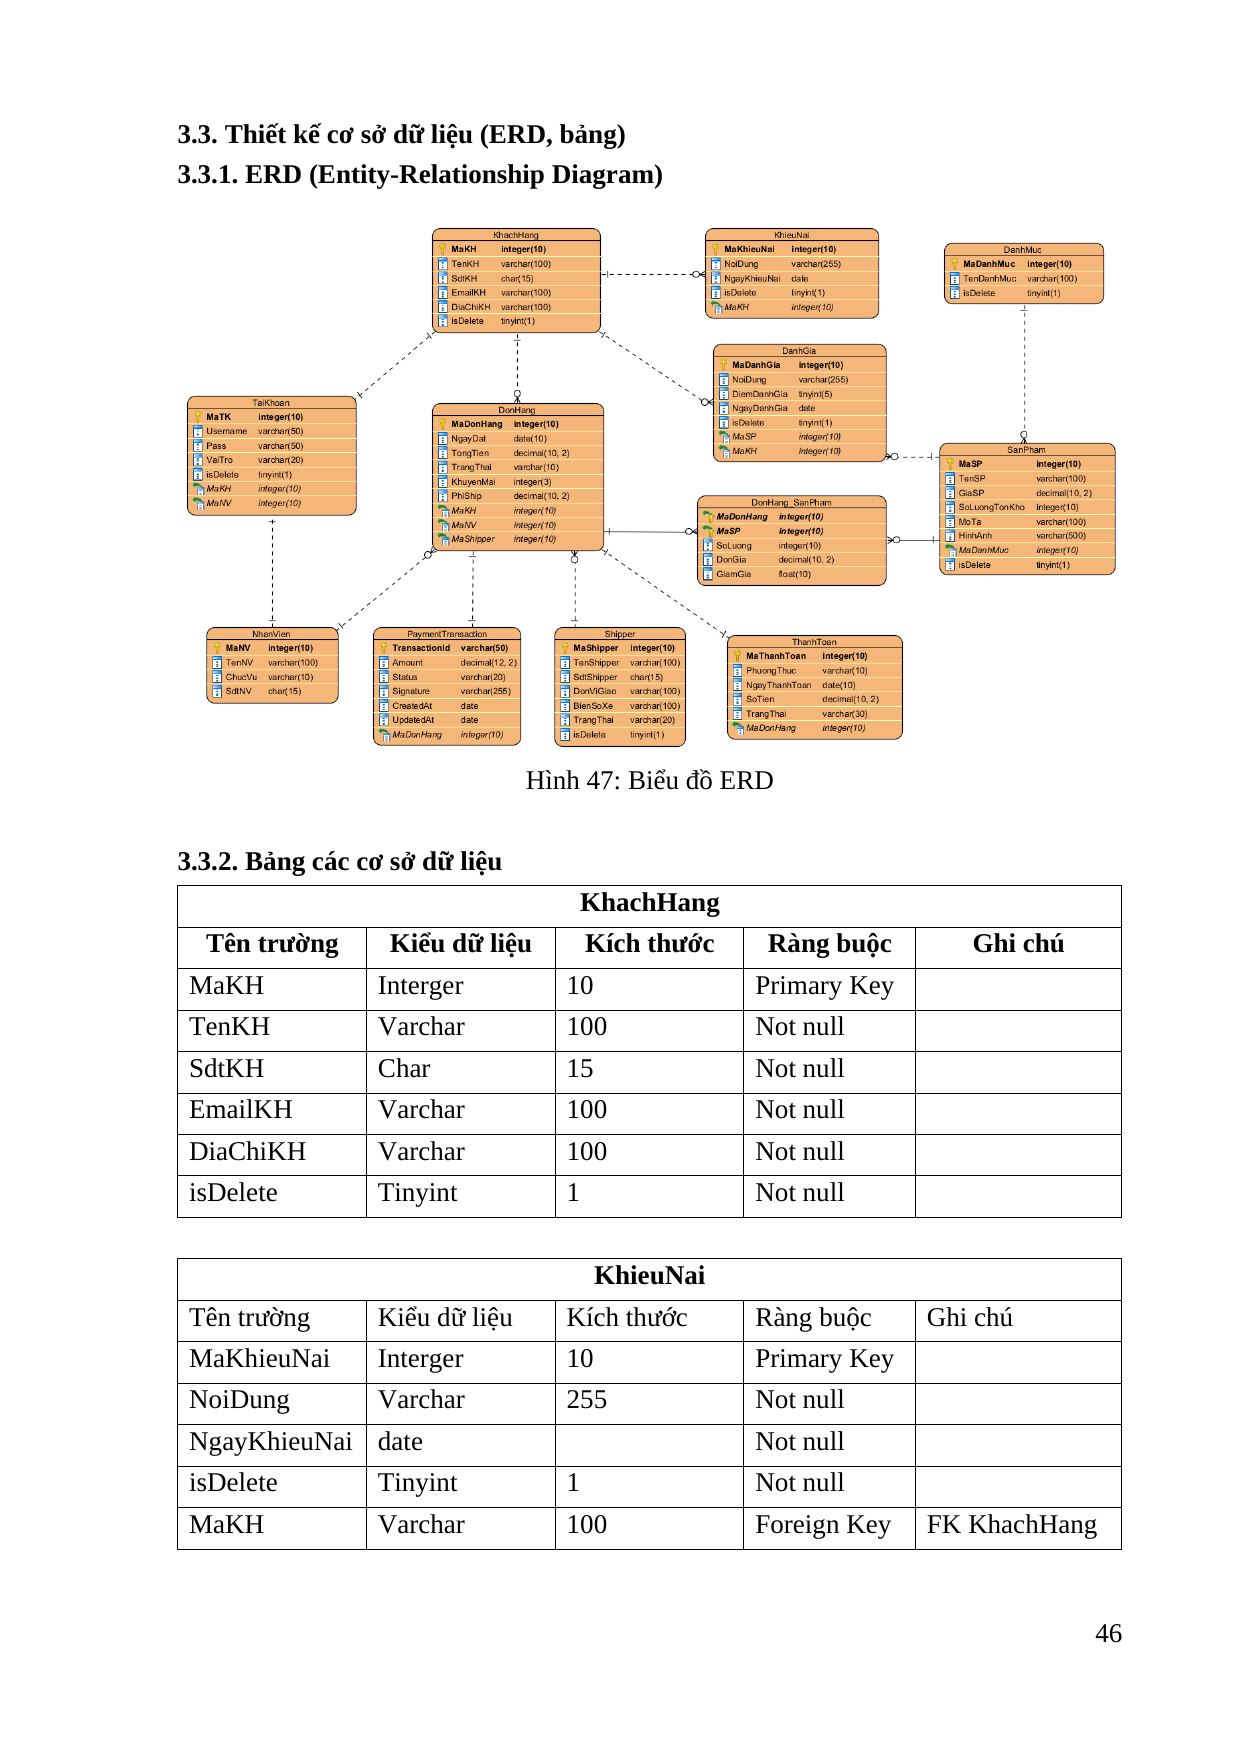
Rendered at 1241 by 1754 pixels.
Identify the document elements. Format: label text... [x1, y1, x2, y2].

subtitle 3.3.1. ERD (Entity-Relationship Diagram) [177, 158, 1122, 190]
table_cell Primary Key [744, 969, 915, 1009]
table_cell Varchar [367, 1135, 555, 1175]
table_cell Not null [744, 1425, 915, 1466]
table_cell Tên trường [178, 928, 366, 968]
table_cell Kiểu dữ liệu [367, 1301, 555, 1341]
table_cell 1 [556, 1467, 743, 1507]
table_cell Kiểu dữ liệu [367, 928, 555, 968]
table_cell Not null [744, 1135, 915, 1175]
table_cell isDelete [178, 1176, 366, 1217]
table_cell Varchar [367, 1011, 555, 1051]
table_cell 100 [556, 1508, 743, 1548]
table_cell 100 [556, 1135, 743, 1175]
table_cell 100 [556, 1094, 743, 1134]
table_cell TenKH [178, 1011, 366, 1051]
table_cell 100 [556, 1011, 743, 1051]
table_cell [916, 1052, 1121, 1092]
table_cell Varchar [367, 1384, 555, 1424]
table_cell Varchar [367, 1508, 555, 1548]
table_cell [916, 1011, 1121, 1051]
table_cell EmailKH [178, 1094, 366, 1134]
table_cell 1 [556, 1176, 743, 1217]
table_cell [916, 1425, 1121, 1466]
table_cell NgayKhieuNai [178, 1425, 366, 1466]
table_cell DiaChiKH [178, 1135, 366, 1175]
table_cell MaKhieuNai [178, 1342, 366, 1383]
text Hình 47: Biểu đồ ERD [177, 764, 1122, 795]
table_cell Ghi chú [916, 928, 1121, 968]
table_cell [916, 1094, 1121, 1134]
table_cell NoiDung [178, 1384, 366, 1424]
table_cell [916, 1176, 1121, 1217]
table_cell isDelete [178, 1467, 366, 1507]
table_cell SdtKH [178, 1052, 366, 1092]
table_cell Interger [367, 969, 555, 1009]
table_cell Tên trường [178, 1301, 366, 1341]
table_cell 255 [556, 1384, 743, 1424]
subtitle 3.3.2. Bảng các cơ sở dữ liệu [177, 845, 1122, 876]
table_cell Interger [367, 1342, 555, 1383]
table_cell [916, 1384, 1121, 1424]
picture [177, 198, 1123, 755]
table_cell 15 [556, 1052, 743, 1092]
table_cell MaKH [178, 969, 366, 1009]
table_cell date [367, 1425, 555, 1466]
subtitle 3.3. Thiết kế cơ sở dữ liệu (ERD, bảng) [177, 118, 1122, 149]
table_cell Kích thước [556, 928, 743, 968]
table_cell Tinyint [367, 1176, 555, 1217]
table_cell Not null [744, 1011, 915, 1051]
table_cell Primary Key [744, 1342, 915, 1383]
table_cell Not null [744, 1384, 915, 1424]
table_header KhachHang [178, 886, 1121, 927]
table_cell 10 [556, 1342, 743, 1383]
table_cell FK KhachHang [916, 1508, 1121, 1548]
table_cell MaKH [178, 1508, 366, 1548]
table_cell Tinyint [367, 1467, 555, 1507]
table_cell [916, 1342, 1121, 1383]
table_cell Ghi chú [916, 1301, 1121, 1341]
table_cell Foreign Key [744, 1508, 915, 1548]
table_cell Char [367, 1052, 555, 1092]
table_cell [916, 1135, 1121, 1175]
table_cell Not null [744, 1467, 915, 1507]
table_cell 10 [556, 969, 743, 1009]
table_header KhieuNai [178, 1259, 1121, 1300]
table_cell [916, 969, 1121, 1009]
table_cell Not null [744, 1094, 915, 1134]
table_cell Ràng buộc [744, 928, 915, 968]
table_cell Varchar [367, 1094, 555, 1134]
table_cell Ràng buộc [744, 1301, 915, 1341]
table_cell Not null [744, 1052, 915, 1092]
table_cell Kích thước [556, 1301, 743, 1341]
table_cell Not null [744, 1176, 915, 1217]
table_cell [556, 1425, 743, 1466]
table_cell [916, 1467, 1121, 1507]
